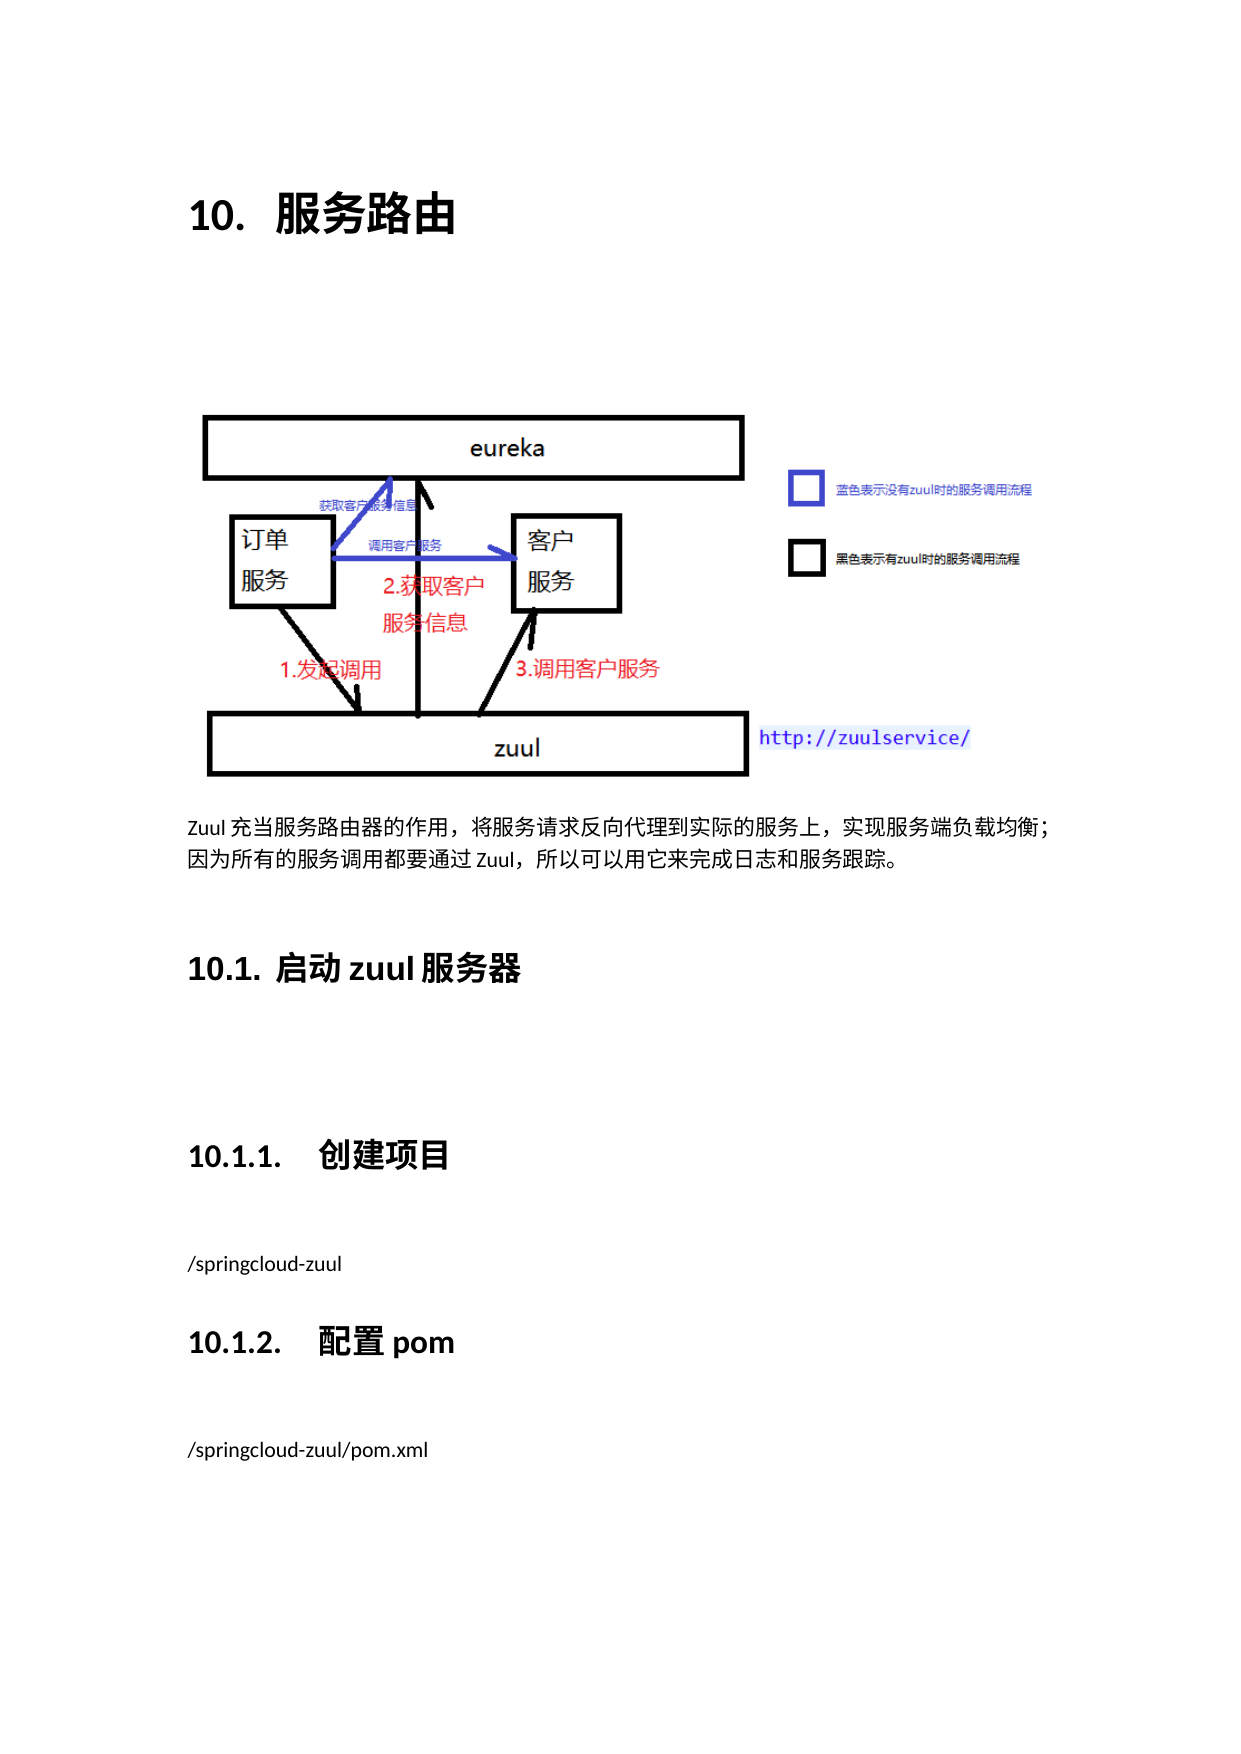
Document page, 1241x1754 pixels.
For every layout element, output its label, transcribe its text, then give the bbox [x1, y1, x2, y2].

text /springcloud-zuul [187, 1247, 1053, 1279]
subtitle 启动zuul服务器 [187, 934, 1053, 999]
text Zuul充当服务路由器的作用，将服务请求反向代理到实际的服务上，实现服务端负载均衡； [187, 809, 1053, 842]
text 因为所有的服务调用都要通过Zuul，所以可以用它来完成日志和服务跟踪。 [187, 842, 1053, 874]
subtitle 服务路由 [187, 162, 1053, 259]
picture [187, 386, 1052, 799]
text /springcloud-zuul/pom.xml [187, 1433, 1053, 1466]
subtitle 配置pom [187, 1306, 1053, 1371]
subtitle 创建项目 [187, 1120, 1053, 1185]
